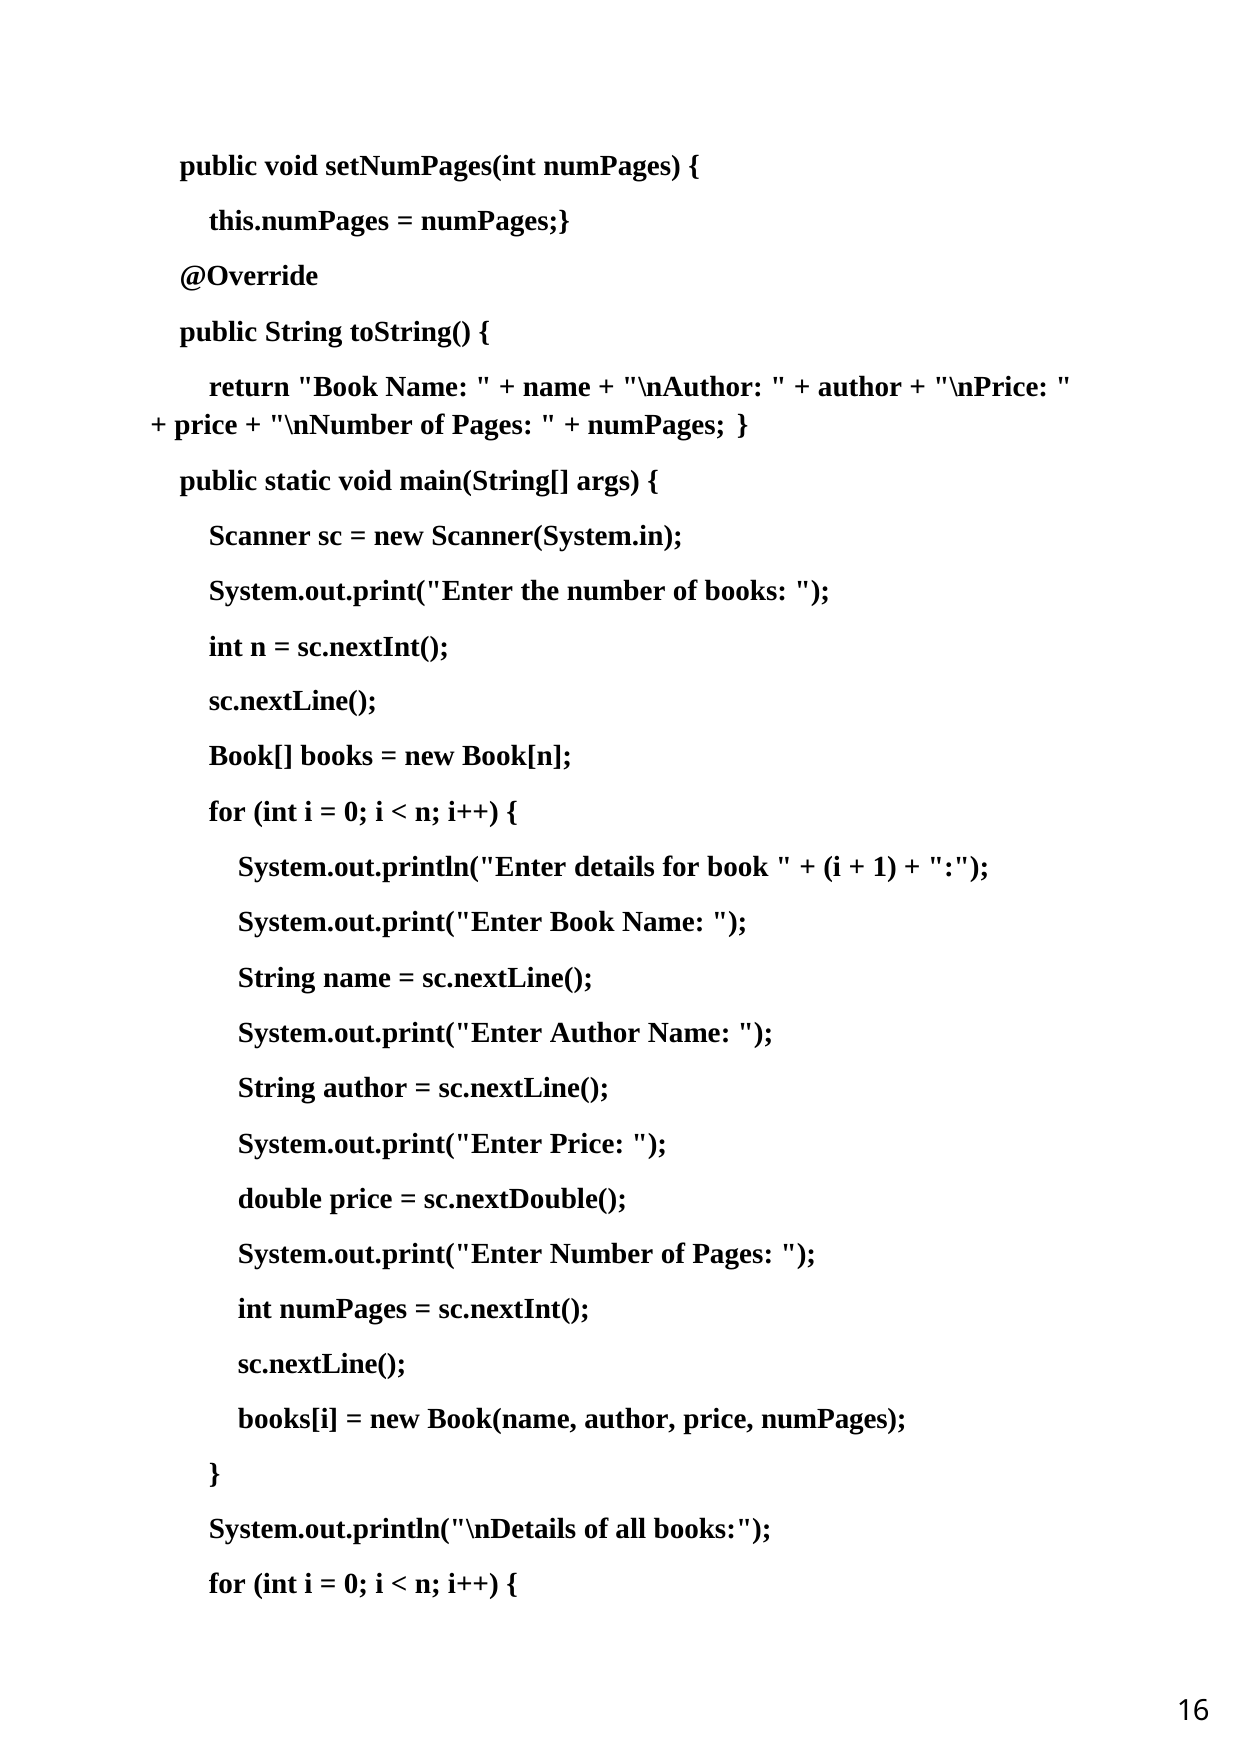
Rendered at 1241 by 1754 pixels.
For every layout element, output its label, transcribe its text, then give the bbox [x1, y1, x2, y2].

text Scanner sc = new Scanner(System.in); System.out.print("Enter the number of books: "); int n = sc.nextInt(); [208, 518, 856, 662]
text public String toString() { [179, 314, 1107, 347]
text public void setNumPages(int numPages) { this.numPages = numPages;} [179, 148, 702, 237]
text Book[] books = new Book[n]; for (int i = 0; i < n; i++) { [208, 738, 584, 827]
text sc.nextLine(); [238, 1347, 1107, 1380]
text System.out.println("Enter details for book " + (i + 1) + ":"); System.out.print("Enter Book Name: "); [238, 849, 1088, 938]
text System.out.println("\nDetails of all books:"); for (int i = 0; i < n; i++) { [208, 1511, 791, 1600]
text } [208, 1456, 1107, 1489]
text String name = sc.nextLine(); System.out.print("Enter Author Name: "); String author = sc.nextLine(); System.out.print("Enter Price: "); [238, 960, 791, 1159]
text double price = sc.nextDouble(); System.out.print("Enter Number of Pages: "); int numPages = sc.nextInt(); [238, 1181, 817, 1325]
text @Override [179, 259, 1107, 292]
text + price + "\nNumber of Pages: " + numPages; } public static void main(String[] args) { [150, 407, 791, 496]
text sc.nextLine(); [208, 684, 1107, 717]
text books[i] = new Book(name, author, price, numPages); [238, 1401, 1107, 1434]
text return "Book Name: " + name + "\nAuthor: " + author + "\nPrice: " [208, 369, 1107, 402]
